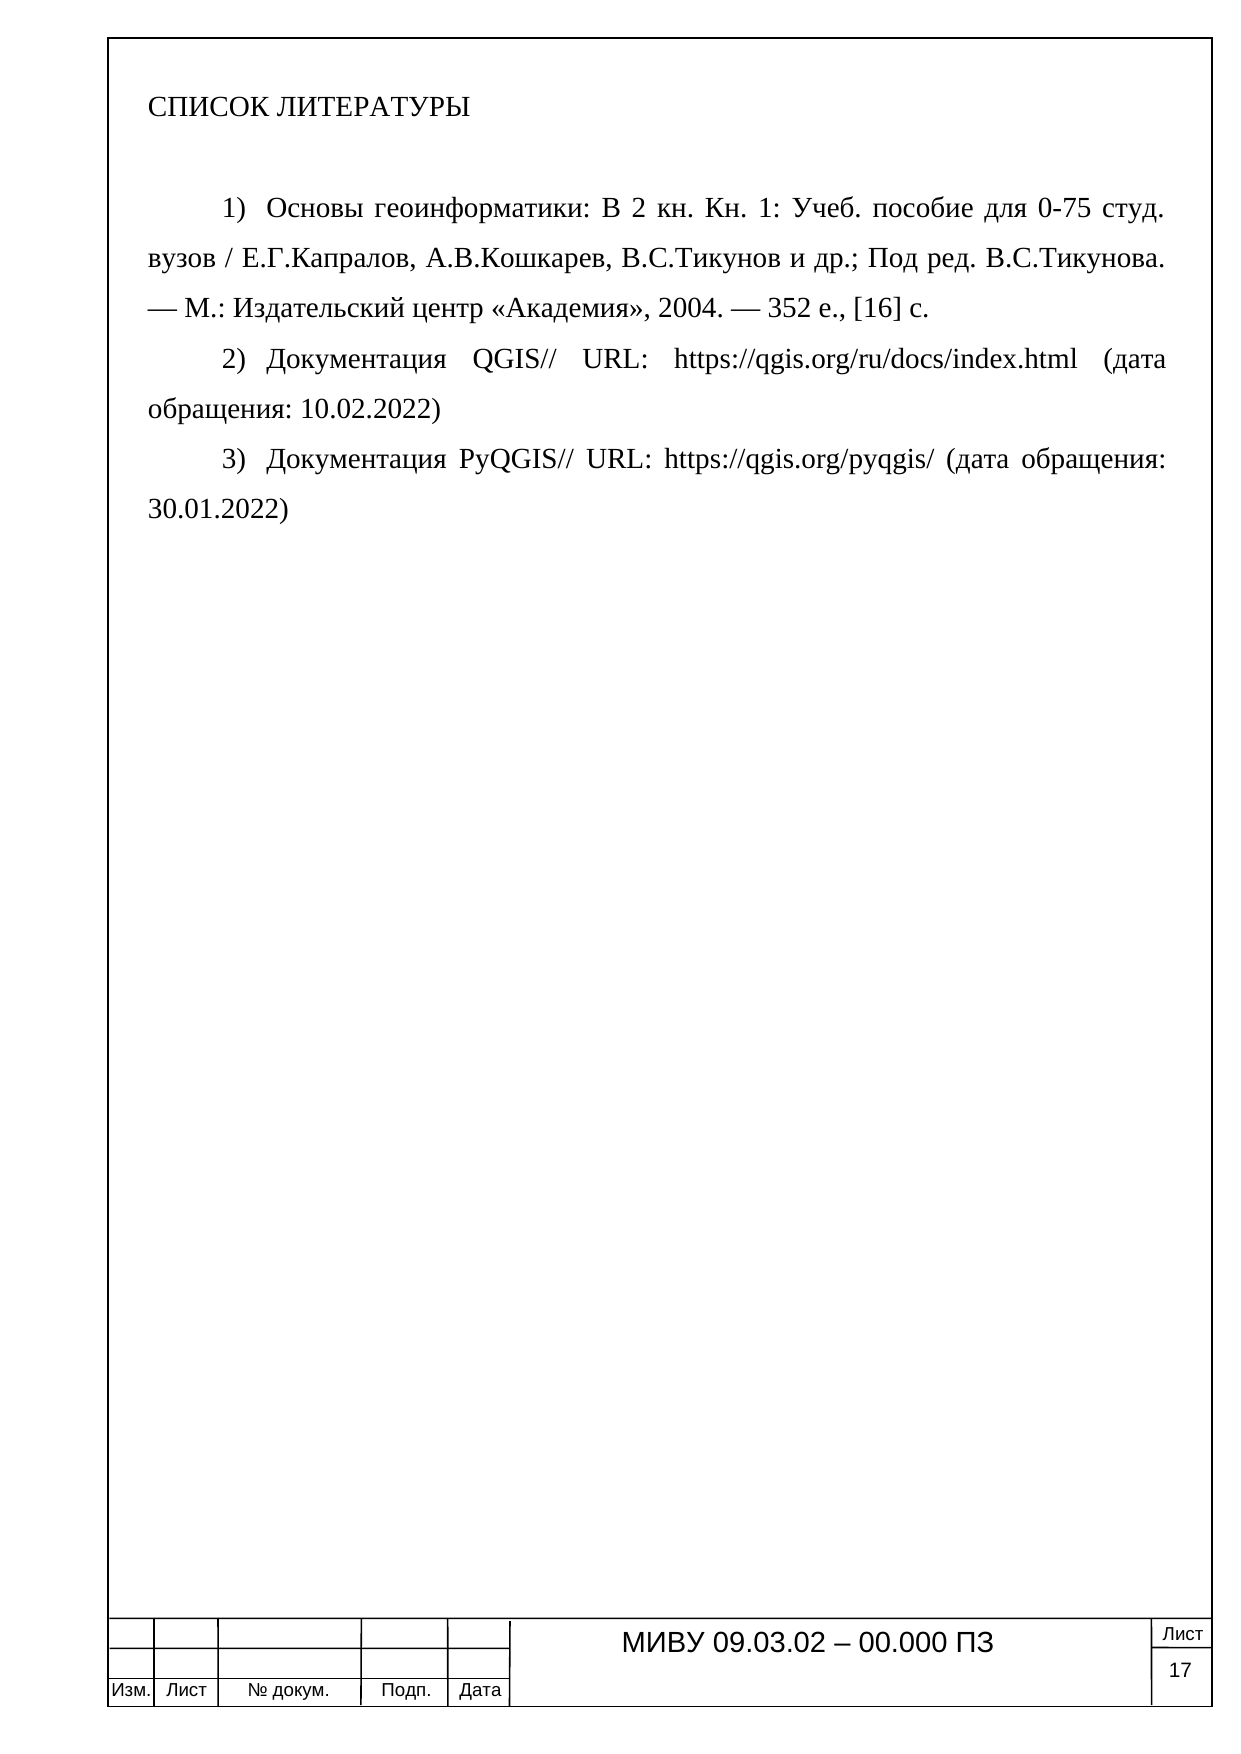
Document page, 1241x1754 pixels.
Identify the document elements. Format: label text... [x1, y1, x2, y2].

list Основы геоинформатики: В 2 кн. Кн. 1: Учеб. пособие для 0-75 студ. вузов / Е.Г.Капралов, А.В.Кошкарев, В.С.Тикунов и др.; Под ред. В.С.Тикунова. — М.: Издательский центр «Академия», 2004. — 352 е., [16] с. [148, 190, 1167, 324]
list Документация QGIS// URL: https://qgis.org/ru/docs/index.html (дата обращения: 10.02.2022) [148, 341, 1167, 424]
list СПИСОК ЛИТЕРАТУРЫ [148, 89, 1167, 123]
list Документация PyQGIS// URL: https://qgis.org/pyqgis/ (дата обращения: 30.01.2022) [148, 441, 1167, 525]
